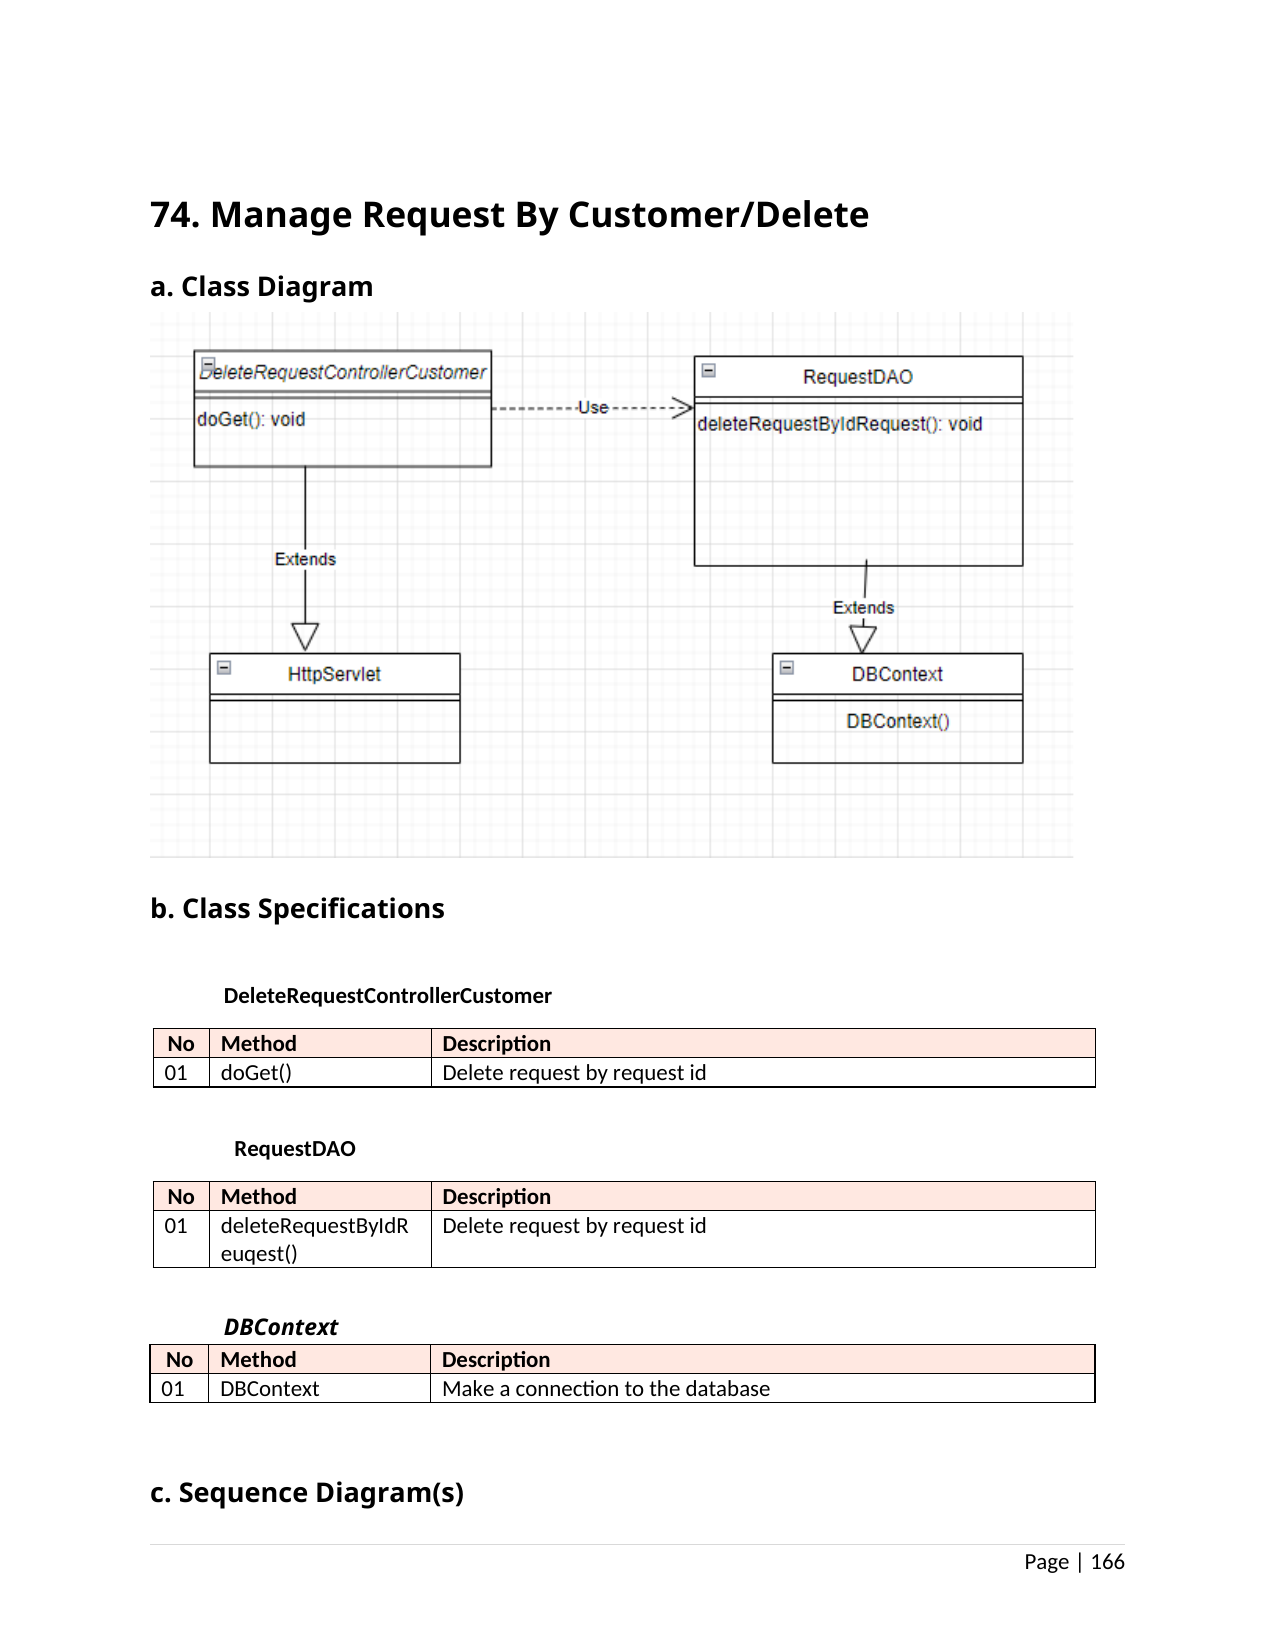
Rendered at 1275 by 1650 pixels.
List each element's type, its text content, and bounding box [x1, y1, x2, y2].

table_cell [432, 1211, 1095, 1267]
picture [150, 312, 1074, 858]
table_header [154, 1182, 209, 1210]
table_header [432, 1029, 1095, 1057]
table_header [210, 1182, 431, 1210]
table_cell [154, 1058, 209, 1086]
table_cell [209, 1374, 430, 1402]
text DeleteRequestControllerCustomer [150, 981, 1125, 1009]
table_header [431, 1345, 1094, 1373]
subtitle 74. Manage Request By Customer/Delete [150, 190, 1125, 238]
subtitle b. Class Specifications [150, 889, 1125, 926]
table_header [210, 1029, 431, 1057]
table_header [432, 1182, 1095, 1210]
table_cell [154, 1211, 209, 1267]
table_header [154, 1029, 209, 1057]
text RequestDAO [150, 1134, 1125, 1162]
subtitle a. Class Diagram [150, 267, 1125, 304]
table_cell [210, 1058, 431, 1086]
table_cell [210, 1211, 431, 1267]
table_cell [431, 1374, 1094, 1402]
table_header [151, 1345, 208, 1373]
subtitle c. Sequence Diagram(s) [150, 1473, 1125, 1510]
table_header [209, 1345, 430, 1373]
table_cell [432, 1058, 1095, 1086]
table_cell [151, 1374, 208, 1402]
